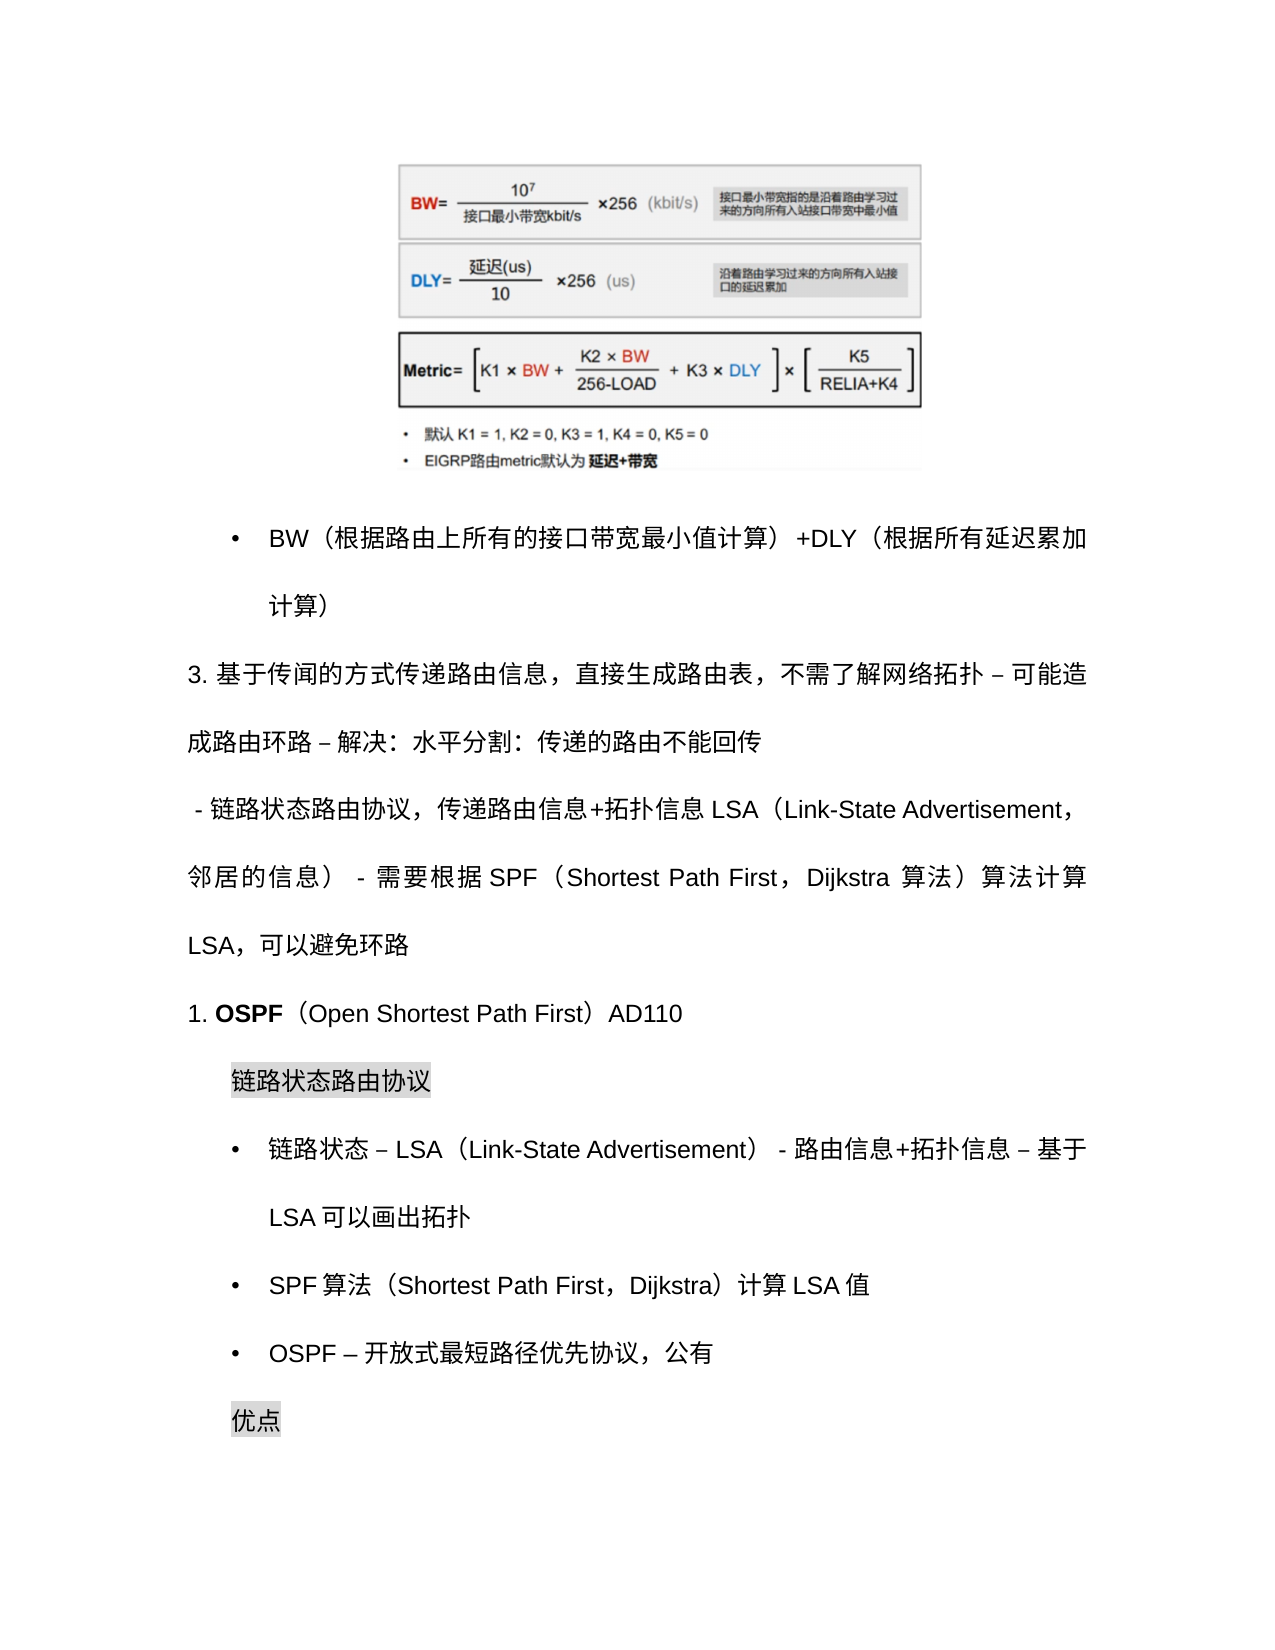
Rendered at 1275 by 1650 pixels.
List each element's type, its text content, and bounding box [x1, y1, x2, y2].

list BW（根据路由上所有的接口带宽最小值计算）+DLY（根据所有延迟累加计算） [231, 502, 1088, 638]
list SPF算法（Shortest Path First，Dijkstra）计算LSA值 [231, 1249, 1088, 1317]
text 1. OSPF（Open Shortest Path First）AD110 [187, 978, 1088, 1046]
text 3. 基于传闻的方式传递路由信息，直接生成路由表，不需了解网络拓扑 – 可能造成路由环路 – 解决：水平分割：传递的路由不能回传 [187, 638, 1088, 774]
text 链路状态路由协议 [187, 1046, 1088, 1114]
text 优点 [231, 1385, 1088, 1453]
text - 链路状态路由协议，传递路由信息+拓扑信息 LSA（Link-State Advertisement，邻居的信息） - 需要根据SPF（Shortest Path First，Dijkstra 算法）算法计算LSA，可以避免环路 [187, 774, 1088, 978]
list 链路状态 – LSA（Link-State Advertisement） - 路由信息+拓扑信息 – 基于LSA可以画出拓扑 [231, 1114, 1088, 1249]
list OSPF – 开放式最短路径优先协议，公有 [231, 1317, 1088, 1385]
picture [397, 162, 922, 471]
